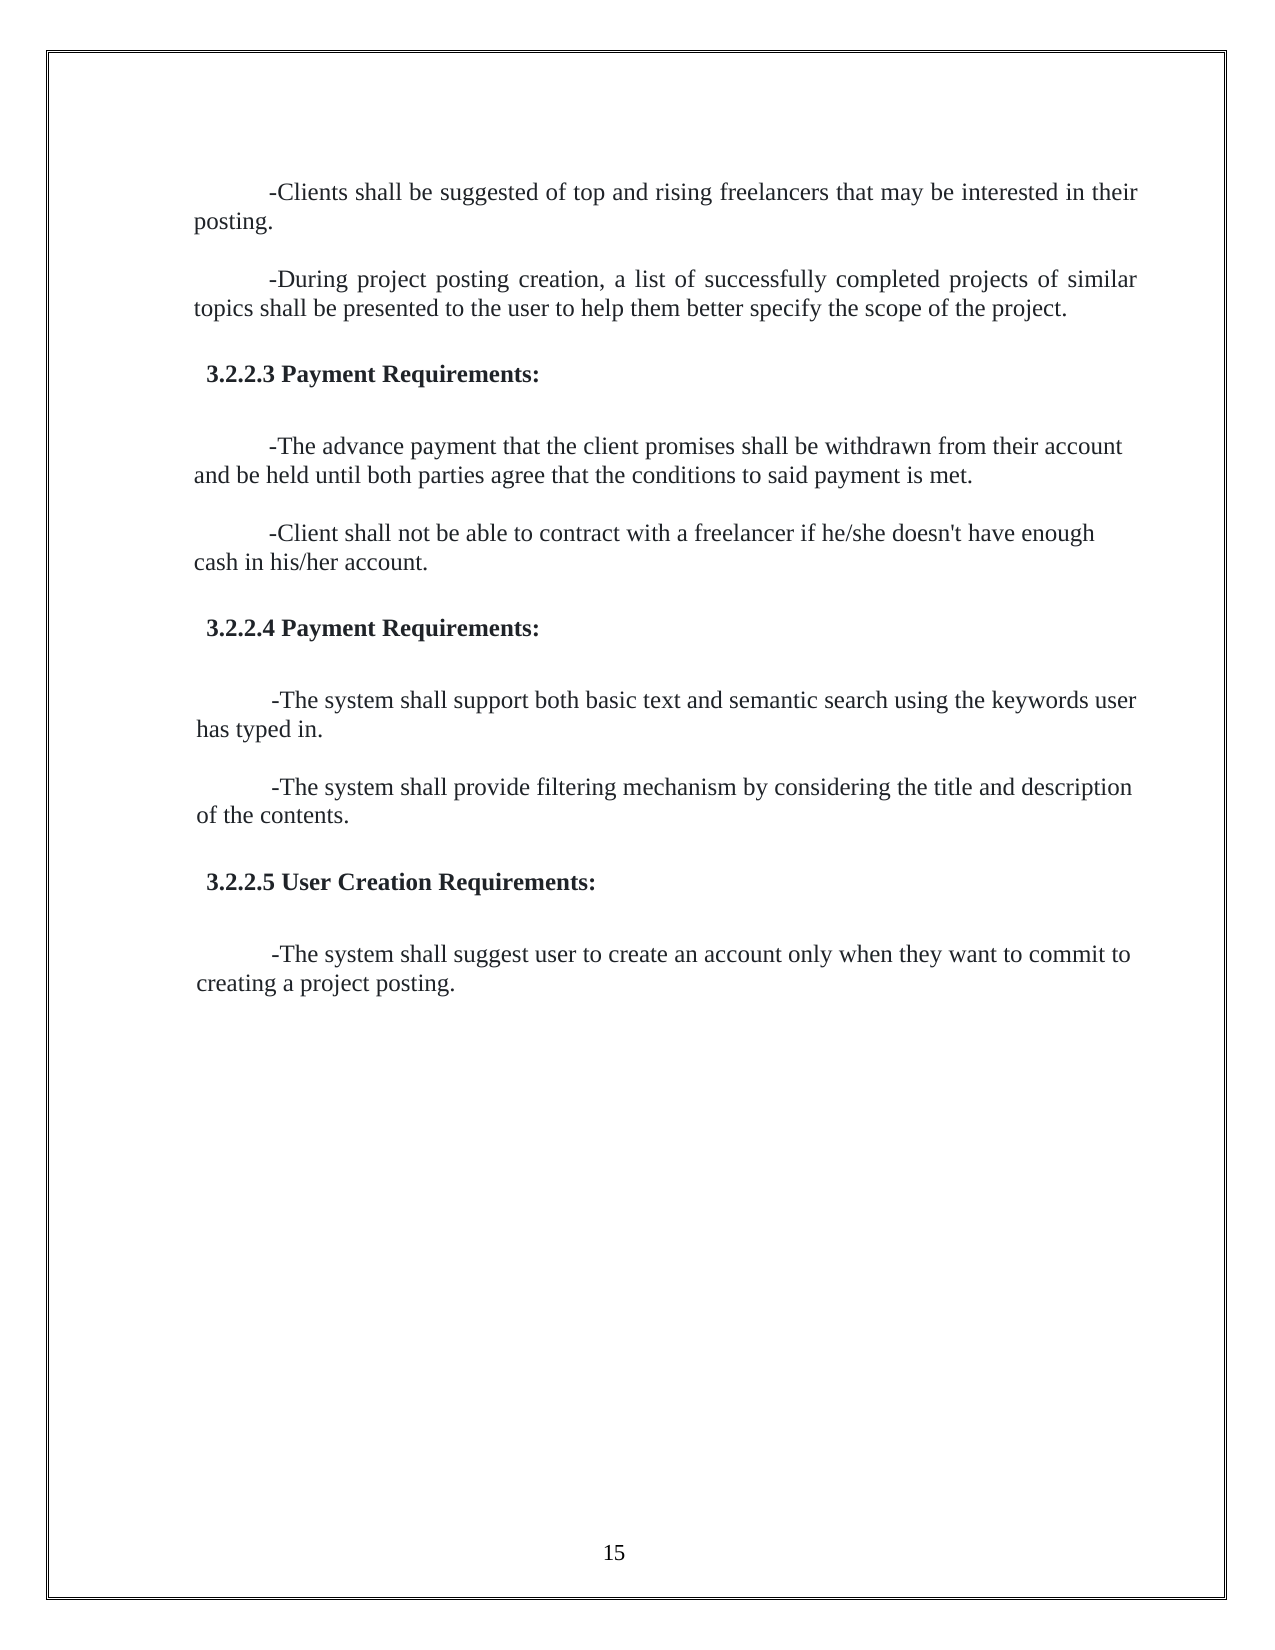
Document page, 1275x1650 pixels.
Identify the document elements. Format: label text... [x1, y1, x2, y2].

text -Clients shall be suggested of top and rising freelancers that may be interested in their posting. [194, 177, 1139, 235]
subtitle 3.2.2.5 User Creation Requirements: [194, 867, 1139, 896]
text -The system shall suggest user to create an account only when they want to commit to creating a project posting. [196, 939, 1139, 997]
text -Client shall not be able to contract with a freelancer if he/she doesn't have enough cash in his/her account. [194, 518, 1139, 575]
text -During project posting creation, a list of successfully completed projects of similar topics shall be presented to the user to help them better specify the scope of the project. [194, 264, 1139, 321]
subtitle 3.2.2.3 Payment Requirements: [194, 359, 1139, 388]
subtitle 3.2.2.4 Payment Requirements: [194, 613, 1139, 642]
text -The system shall provide filtering mechanism by considering the title and description of the contents. [196, 772, 1139, 829]
text -The system shall support both basic text and semantic search using the keywords user has typed in. [196, 685, 1139, 743]
text -The advance payment that the client promises shall be withdrawn from their account and be held until both parties agree that the conditions to said payment is met. [194, 431, 1139, 489]
